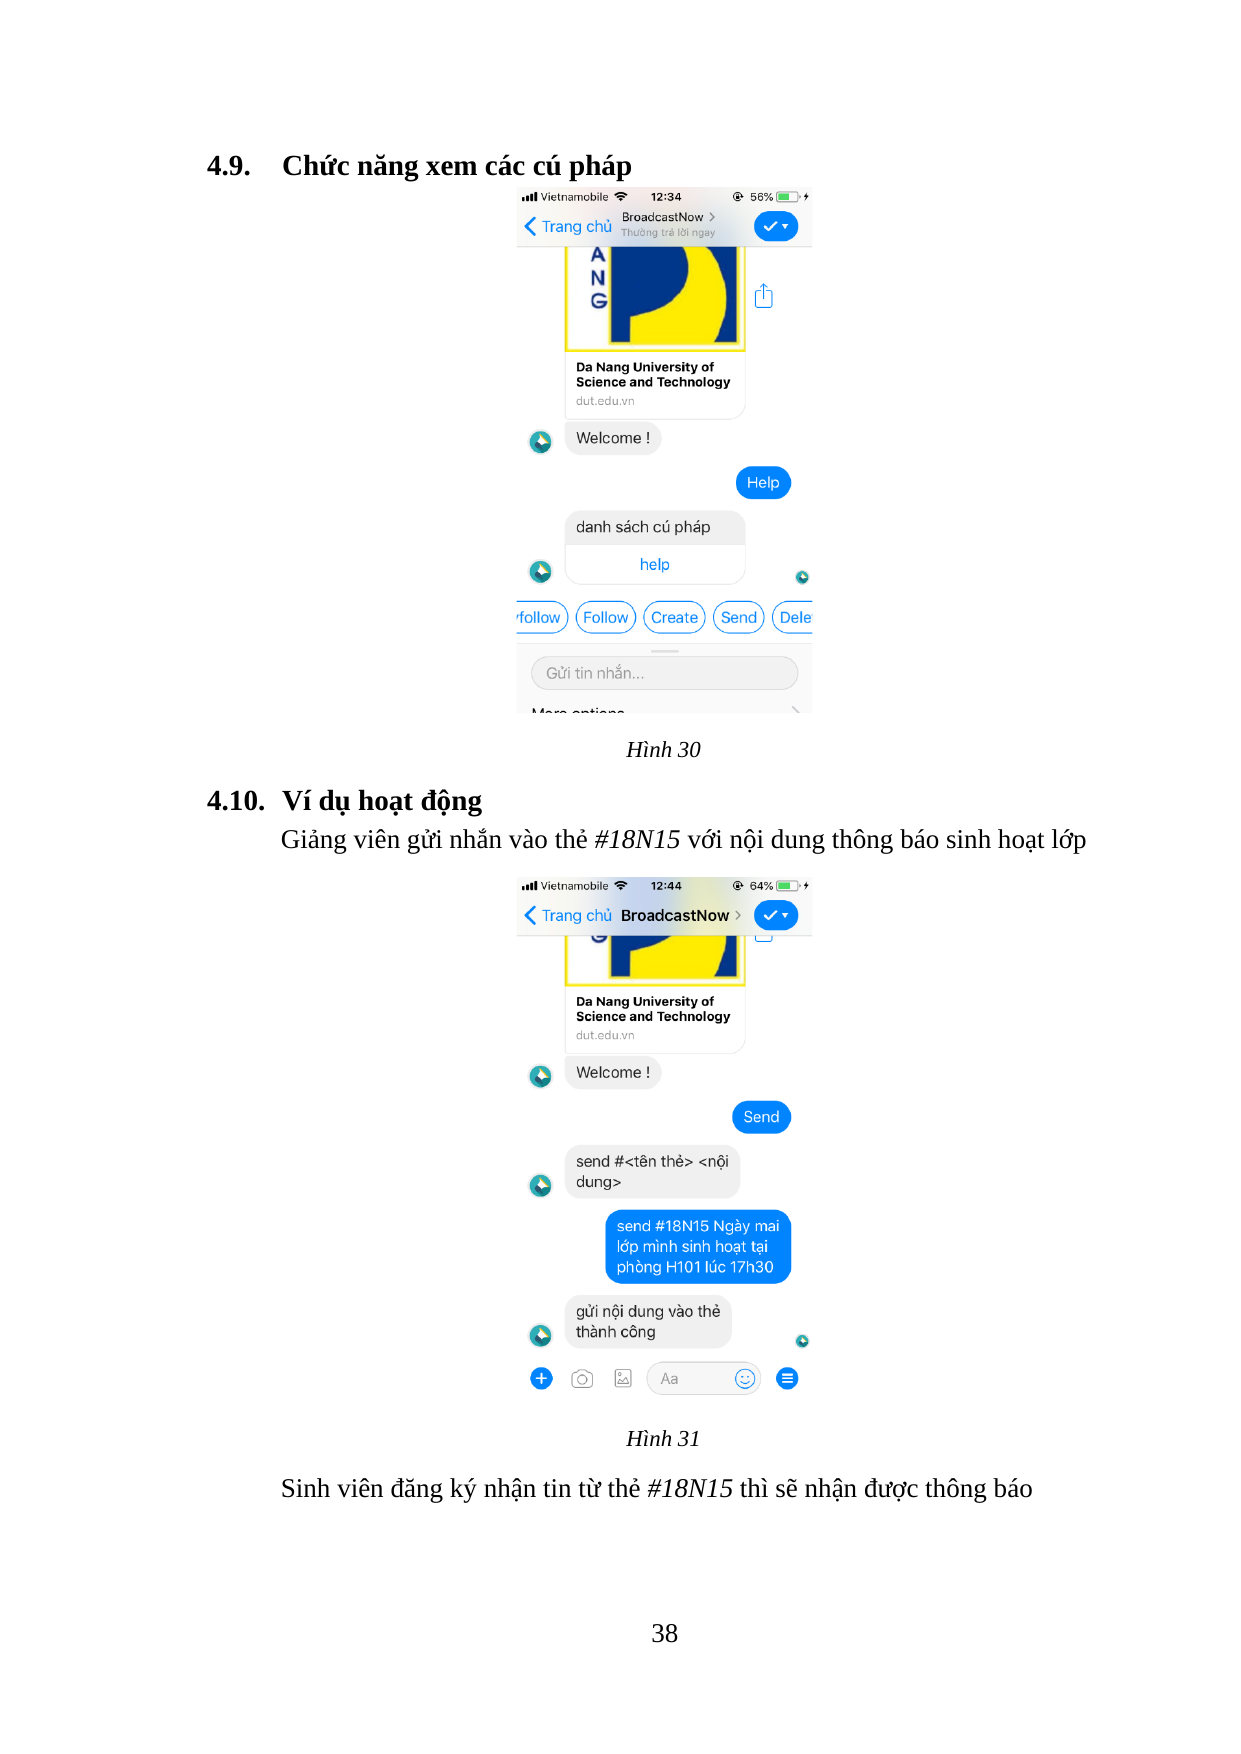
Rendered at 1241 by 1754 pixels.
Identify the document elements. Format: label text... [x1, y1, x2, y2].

text Hình 31 [207, 1425, 1122, 1451]
picture [516, 187, 813, 713]
text Sinh viên đăng ký nhận tin từ thẻ #18N15 thì sẽ nhận được thông báo [281, 1472, 1122, 1503]
picture [516, 877, 813, 1402]
subtitle Chức năng xem các cú pháp [207, 148, 1122, 181]
subtitle Ví dụ hoạt động [207, 783, 1122, 816]
text Giảng viên gửi nhắn vào thẻ #18N15 với nội dung thông báo sinh hoạt lớp [281, 823, 1122, 854]
text Hình 30 [207, 736, 1122, 762]
